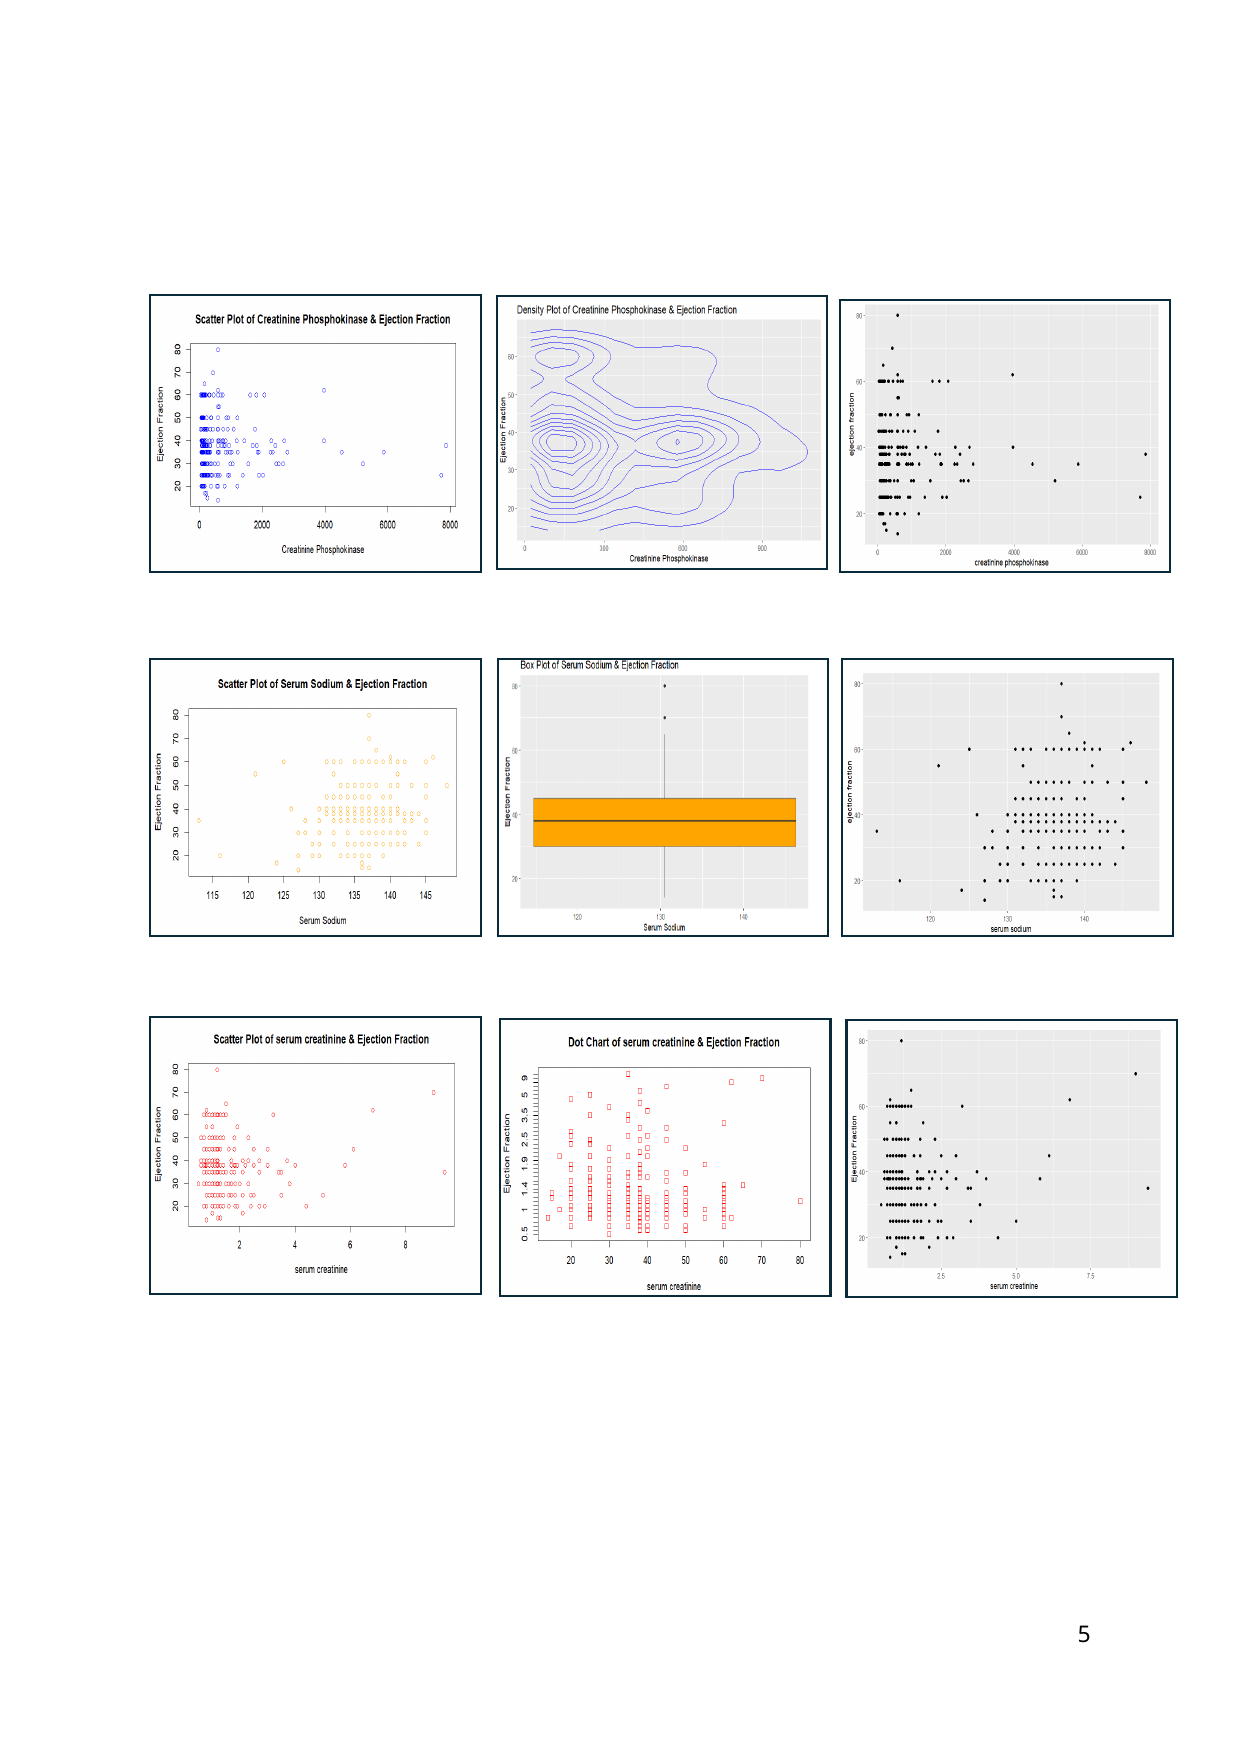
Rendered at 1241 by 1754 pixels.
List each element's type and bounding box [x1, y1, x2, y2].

picture [151, 296, 480, 571]
picture [499, 660, 827, 935]
picture [498, 297, 826, 568]
picture [151, 1018, 480, 1293]
picture [151, 660, 480, 935]
picture [843, 660, 1172, 935]
picture [501, 1020, 829, 1295]
picture [841, 301, 1169, 571]
picture [848, 1021, 1176, 1296]
